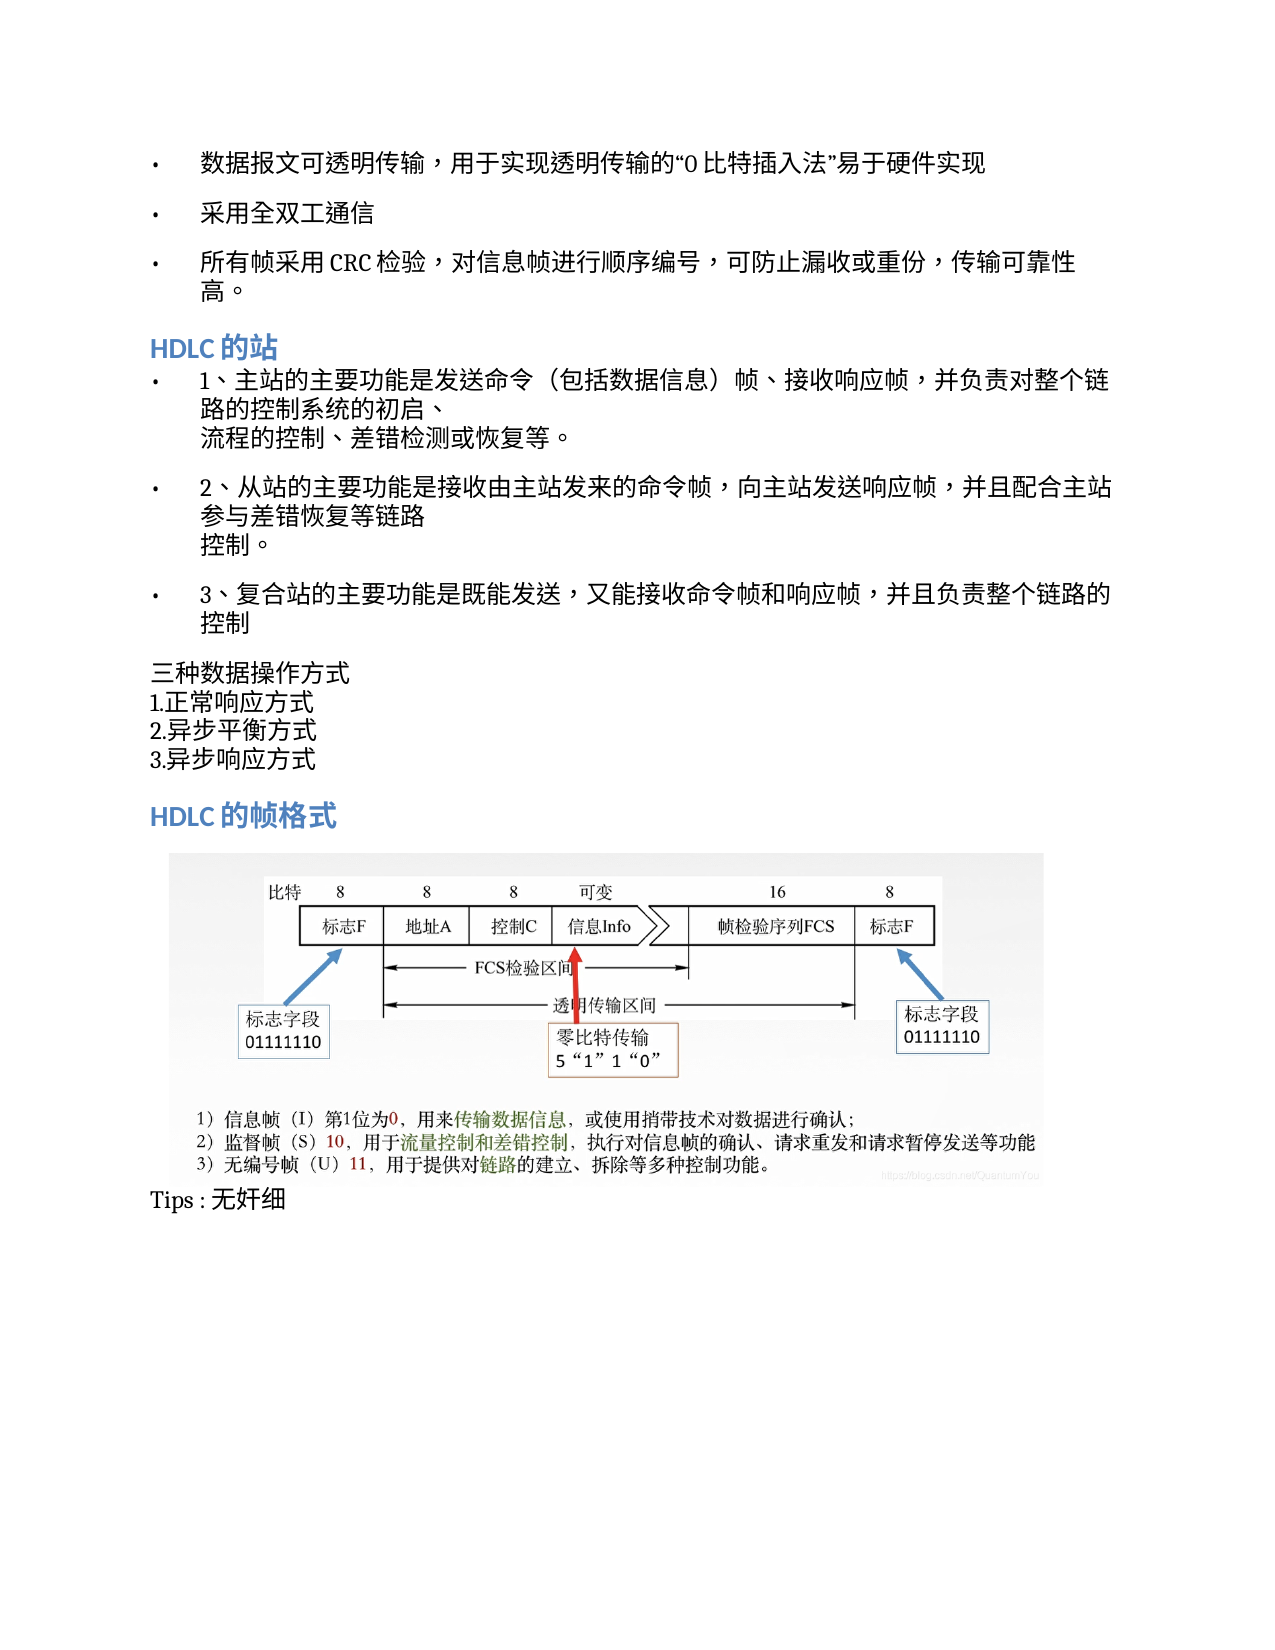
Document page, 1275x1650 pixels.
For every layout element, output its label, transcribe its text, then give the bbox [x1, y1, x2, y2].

list 数据报文可透明传输，用于实现透明传输的“0比特插入法”易于硬件实现 [150, 150, 1125, 179]
list 2、从站的主要功能是接收由主站发来的命令帧，向主站发送响应帧，并且配合主站参与差错恢复等链路 控制。 [150, 474, 1125, 561]
text 三种数据操作方式 1.正常响应方式 2.异步平衡方式 3.异步响应方式 [150, 660, 1125, 775]
list 3、复合站的主要功能是既能发送，又能接收命令帧和响应帧，并且负责整个链路的控制 [150, 581, 1125, 639]
picture [168, 853, 1044, 1187]
subtitle HDLC的站 [150, 327, 1125, 367]
list 1、主站的主要功能是发送命令（包括数据信息）帧、接收响应帧，并负责对整个链路的控制系统的初启、 流程的控制、差错检测或恢复等。 [150, 367, 1125, 453]
subtitle HDLC的帧格式 [150, 796, 1125, 835]
list 采用全双工通信 [150, 199, 1125, 228]
list 所有帧采用CRC检验，对信息帧进行顺序编号，可防止漏收或重份，传输可靠性高。 [150, 249, 1125, 307]
